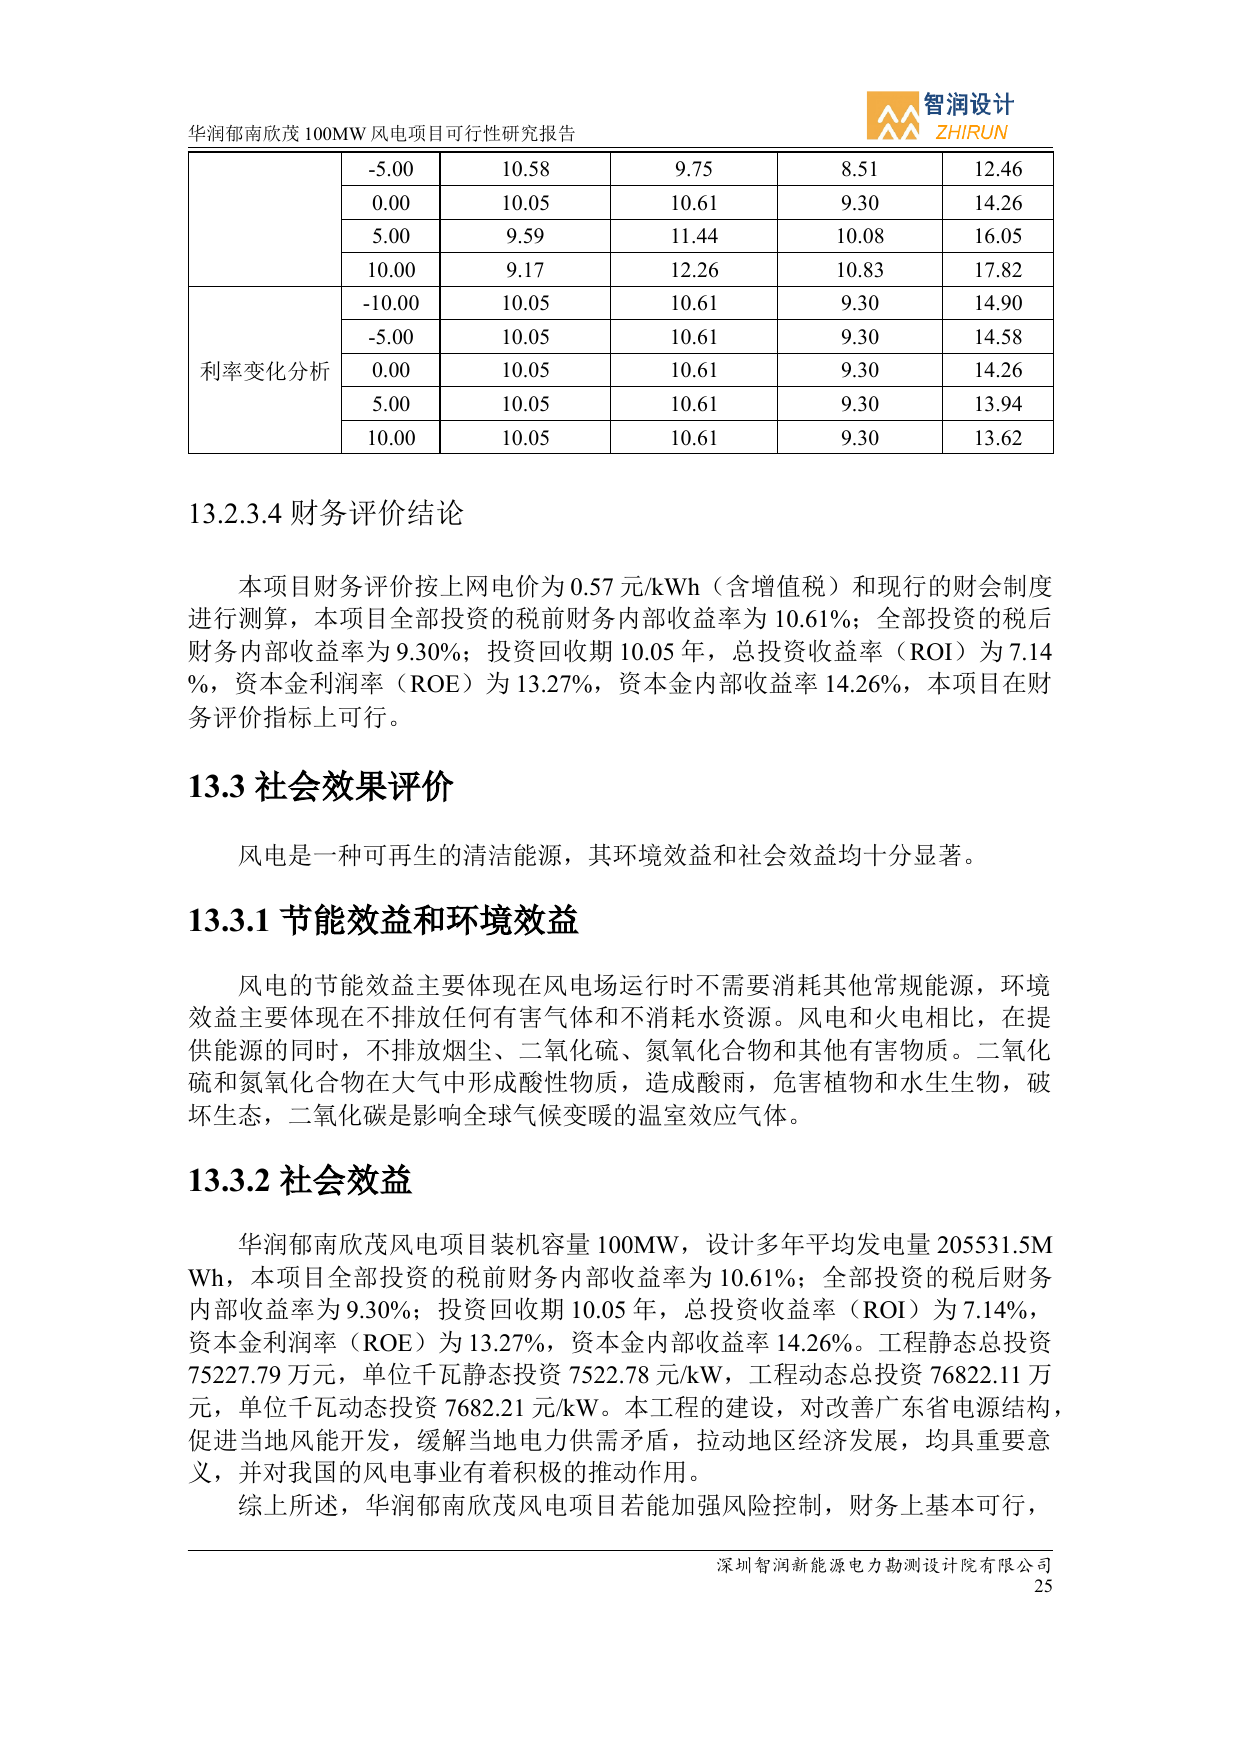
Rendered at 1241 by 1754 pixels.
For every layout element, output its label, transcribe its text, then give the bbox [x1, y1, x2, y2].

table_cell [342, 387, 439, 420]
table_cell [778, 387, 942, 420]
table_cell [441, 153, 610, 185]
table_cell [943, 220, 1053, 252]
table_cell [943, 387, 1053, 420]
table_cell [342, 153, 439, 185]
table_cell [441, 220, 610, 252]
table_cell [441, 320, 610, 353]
picture [866, 88, 1014, 141]
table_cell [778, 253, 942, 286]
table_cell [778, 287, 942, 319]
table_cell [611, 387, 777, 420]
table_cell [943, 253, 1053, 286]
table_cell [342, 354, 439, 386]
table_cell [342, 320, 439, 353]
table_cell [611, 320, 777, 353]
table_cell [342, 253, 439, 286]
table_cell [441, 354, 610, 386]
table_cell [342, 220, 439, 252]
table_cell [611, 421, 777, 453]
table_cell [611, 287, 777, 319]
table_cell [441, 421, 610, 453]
text 华润郁南欣茂风电项目装机容量100MW，设计多年平均发电量205531.5MWh，本项目全部投资的税前财务内部收益率为10.61%；全部投资的税后财务内部收益率为9.30%；投资回收期10.05年，总投资收益率（ROI）为7.14%，资本金利润率（ROE）为13.27%，资本金内部收益率14.26%。工程静态总投资75227.79万元，单位千瓦静态投资7522.78元/kW，工程动态总投资76822.11万元，单位千瓦动态投资7682.21元/kW。本工程的建设，对改善广东省电源结构，促进当地风能开发，缓解当地电力供需矛盾，拉动地区经济发展，均具重要意义，并对我国的风电事业有着积极的推动作用。 [187, 1227, 1053, 1487]
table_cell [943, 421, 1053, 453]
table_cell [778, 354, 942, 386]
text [187, 1487, 1053, 1520]
text 风电是一种可再生的清洁能源，其环境效益和社会效益均十分显著。 [187, 837, 1053, 870]
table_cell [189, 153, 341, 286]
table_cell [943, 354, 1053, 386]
text 13.3.2 社会效益 [187, 1146, 1053, 1211]
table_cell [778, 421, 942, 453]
text 风电的节能效益主要体现在风电场运行时不需要消耗其他常规能源，环境效益主要体现在不排放任何有害气体和不消耗水资源。风电和火电相比，在提供能源的同时，不排放烟尘、二氧化硫、氮氧化合物和其他有害物质。二氧化硫和氮氧化合物在大气中形成酸性物质，造成酸雨，危害植物和水生生物，破坏生态，二氧化碳是影响全球气候变暖的温室效应气体。 [187, 967, 1053, 1130]
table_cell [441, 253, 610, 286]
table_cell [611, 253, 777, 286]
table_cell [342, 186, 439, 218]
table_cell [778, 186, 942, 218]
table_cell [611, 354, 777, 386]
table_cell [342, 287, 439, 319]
text 13.3 社会效果评价 [187, 764, 1053, 805]
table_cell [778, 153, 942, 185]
text 13.3.1 节能效益和环境效益 [187, 886, 1053, 951]
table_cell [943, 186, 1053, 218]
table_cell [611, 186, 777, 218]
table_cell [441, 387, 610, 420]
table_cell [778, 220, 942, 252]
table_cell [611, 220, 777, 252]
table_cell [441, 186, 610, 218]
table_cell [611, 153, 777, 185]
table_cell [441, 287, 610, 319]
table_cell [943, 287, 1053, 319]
text 13.2.3.4 财务评价结论 [187, 479, 1053, 544]
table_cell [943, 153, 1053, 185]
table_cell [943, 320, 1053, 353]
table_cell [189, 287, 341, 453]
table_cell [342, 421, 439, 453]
text 本项目财务评价按上网电价为0.57元/kWh（含增值税）和现行的财会制度进行测算，本项目全部投资的税前财务内部收益率为10.61%；全部投资的税后财务内部收益率为9.30%；投资回收期10.05年，总投资收益率（ROI）为7.14%，资本金利润率（ROE）为13.27%，资本金内部收益率14.26%，本项目在财务评价指标上可行。 [187, 569, 1053, 732]
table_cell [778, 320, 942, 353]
